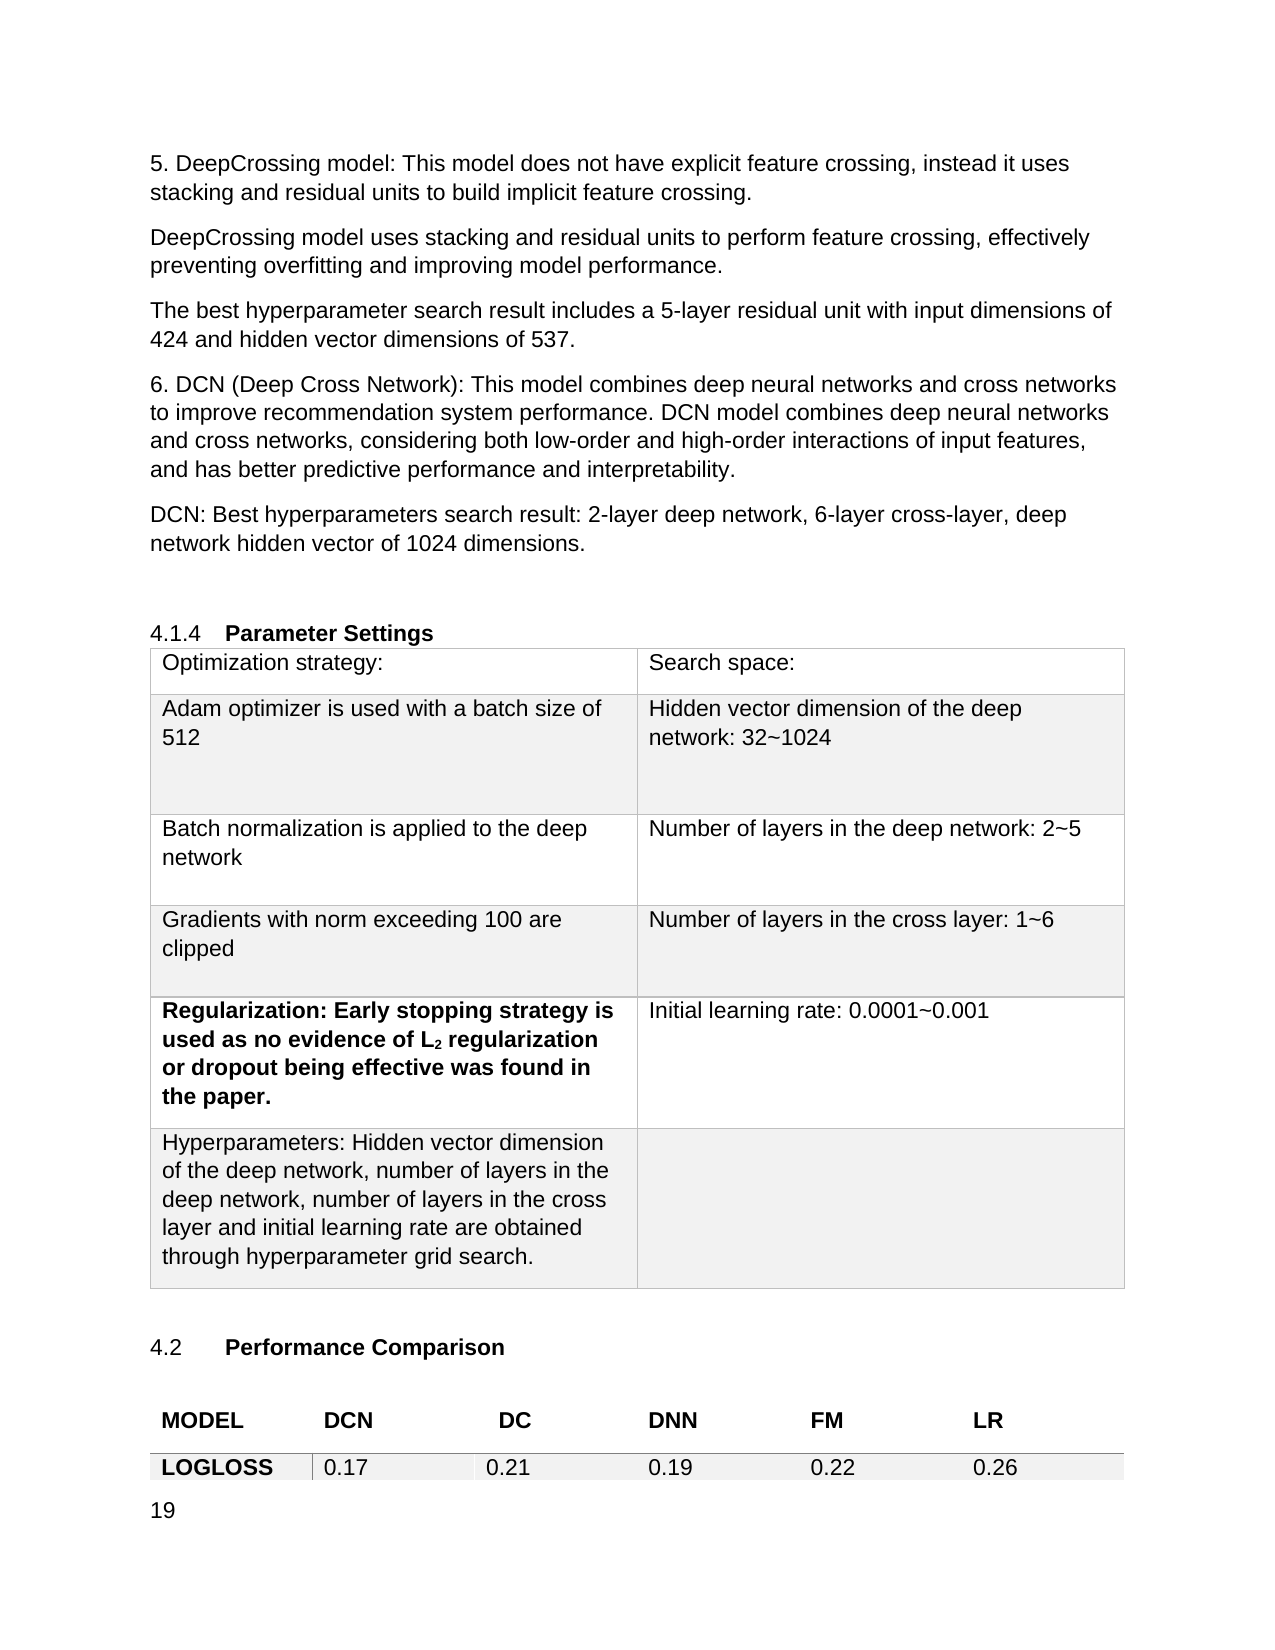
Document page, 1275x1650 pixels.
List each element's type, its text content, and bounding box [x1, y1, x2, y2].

table_header fm [799, 1408, 962, 1453]
text DCN: Best hyperparameters search result: 2-layer deep network, 6-layer cross-layer, deep network hidden vector of 1024 dimensions. [150, 501, 1125, 556]
table_header Model [150, 1408, 312, 1453]
table_header dnn [637, 1408, 799, 1453]
table_cell Batch normalization is applied to the deep network [151, 815, 637, 905]
text 6. DCN (Deep Cross Network): This model combines deep neural networks and cross networks to improve recommendation system performance. DCN model combines deep neural networks and cross networks, considering both low-order and high-order interactions of input features, and has better predictive performance and interpretability. [150, 371, 1125, 482]
table_cell Regularization: Early stopping strategy is used as no evidence of L2 regularization or dropout being effective was found in the paper. [151, 998, 637, 1128]
table_header dcn [312, 1408, 474, 1453]
table_cell 0.17 [313, 1454, 474, 1480]
table_cell [638, 1129, 1124, 1288]
table_cell Number of layers in the deep network: 2~5 [638, 815, 1124, 905]
text DeepCrossing model uses stacking and residual units to perform feature crossing, effectively preventing overfitting and improving model performance. [150, 223, 1125, 278]
table_cell 0.26 [962, 1454, 1124, 1480]
table_cell logloss [150, 1454, 312, 1480]
subtitle Parameter Settings [150, 620, 1125, 646]
table_cell Hidden vector dimension of the deep network: 32~1024 [638, 695, 1124, 814]
table_cell 0.22 [799, 1454, 962, 1480]
text The best hyperparameter search result includes a 5-layer residual unit with input dimensions of 424 and hidden vector dimensions of 537. [150, 297, 1125, 352]
table_cell Number of layers in the cross layer: 1~6 [638, 906, 1124, 996]
text 5. DeepCrossing model: This model does not have explicit feature crossing, instead it uses stacking and residual units to build implicit feature crossing. [150, 150, 1125, 205]
table_header dc [475, 1408, 637, 1453]
table_cell Adam optimizer is used with a batch size of 512 [151, 695, 637, 814]
subtitle Performance Comparison [150, 1334, 1125, 1360]
table_header Optimization strategy: [151, 649, 637, 694]
table_cell Hyperparameters: Hidden vector dimension of the deep network, number of layers in the deep network, number of layers in the cross layer and initial learning rate are obtained through hyperparameter grid search. [151, 1129, 637, 1288]
table_cell Gradients with norm exceeding 100 are clipped [151, 906, 637, 996]
table_cell Initial learning rate: 0.0001~0.001 [638, 998, 1124, 1128]
table_header lr [962, 1408, 1124, 1453]
table_cell 0.19 [637, 1454, 799, 1480]
table_header Search space: [638, 649, 1124, 694]
table_cell 0.21 [475, 1454, 637, 1480]
